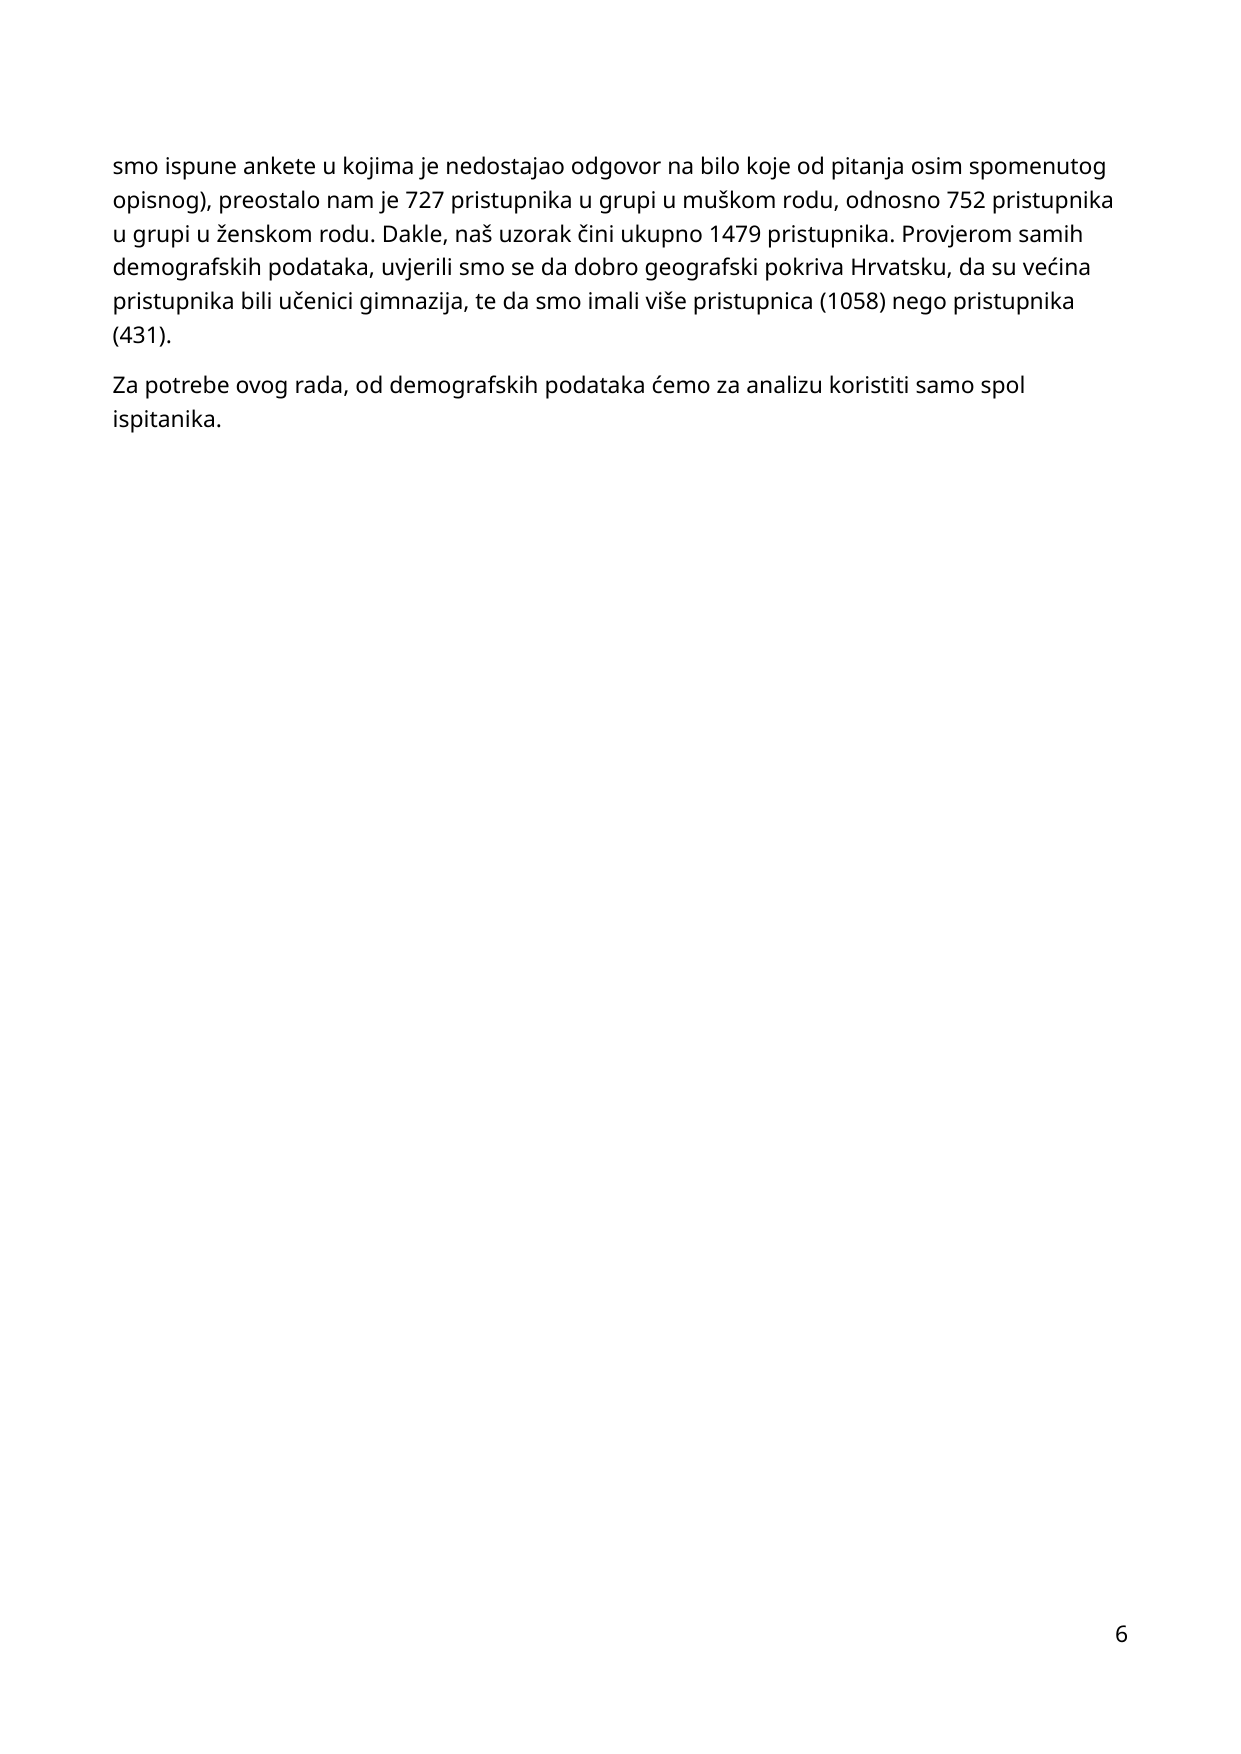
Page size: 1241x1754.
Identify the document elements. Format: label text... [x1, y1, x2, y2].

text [112, 150, 1128, 350]
text Za potrebe ovog rada, od demografskih podataka ćemo za analizu koristiti samo spol ispitanika. [112, 369, 1128, 434]
